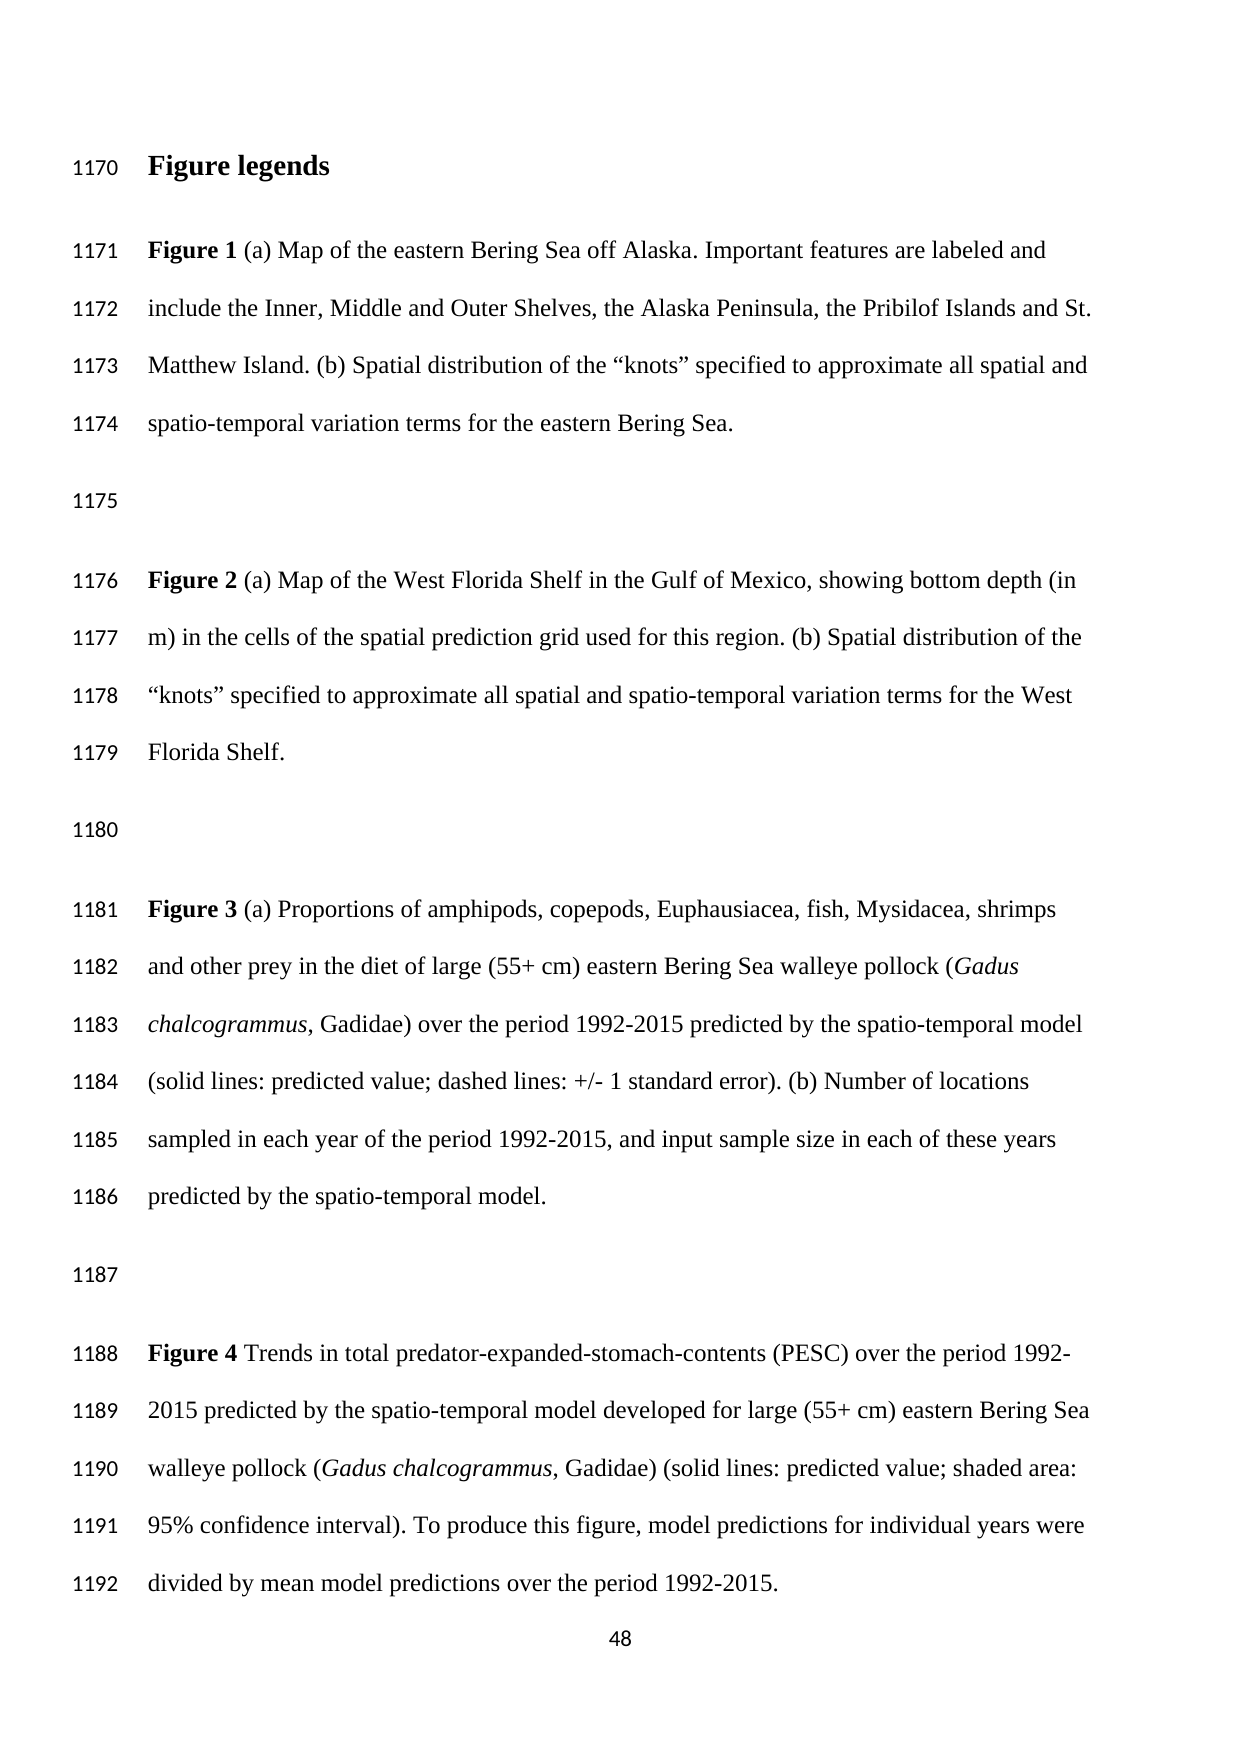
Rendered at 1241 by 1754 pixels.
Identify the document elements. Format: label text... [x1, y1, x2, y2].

text Figure 4 Trends in total predator-expanded-stomach-contents (PESC) over the period 1992-2015 predicted by the spatio-temporal model developed for large (55+ cm) eastern Bering Sea walleye pollock (Gadus chalcogrammus, Gadidae) (solid lines: predicted value; shaded area: 95% confidence interval). To produce this figure, model predictions for individual years were divided by mean model predictions over the period 1992-2015. [148, 1338, 1093, 1597]
text Figure legends [148, 148, 1093, 181]
text Figure 3 (a) Proportions of amphipods, copepods, Euphausiacea, fish, Mysidacea, shrimps and other prey in the diet of large (55+ cm) eastern Bering Sea walleye pollock (Gadus chalcogrammus, Gadidae) over the period 1992-2015 predicted by the spatio-temporal model (solid lines: predicted value; dashed lines: +/- 1 standard error). (b) Number of locations sampled in each year of the period 1992-2015, and input sample size in each of these years predicted by the spatio-temporal model. [148, 894, 1093, 1210]
text Figure 1 (a) Map of the eastern Bering Sea off Alaska. Important features are labeled and include the Inner, Middle and Outer Shelves, the Alaska Peninsula, the Pribilof Islands and St. Matthew Island. (b) Spatial distribution of the “knots” specified to approximate all spatial and spatio-temporal variation terms for the eastern Bering Sea. [148, 236, 1093, 437]
text Figure 2 (a) Map of the West Florida Shelf in the Gulf of Mexico, showing bottom depth (in m) in the cells of the spatial prediction grid used for this region. (b) Spatial distribution of the “knots” specified to approximate all spatial and spatio-temporal variation terms for the West Florida Shelf. [148, 565, 1093, 766]
